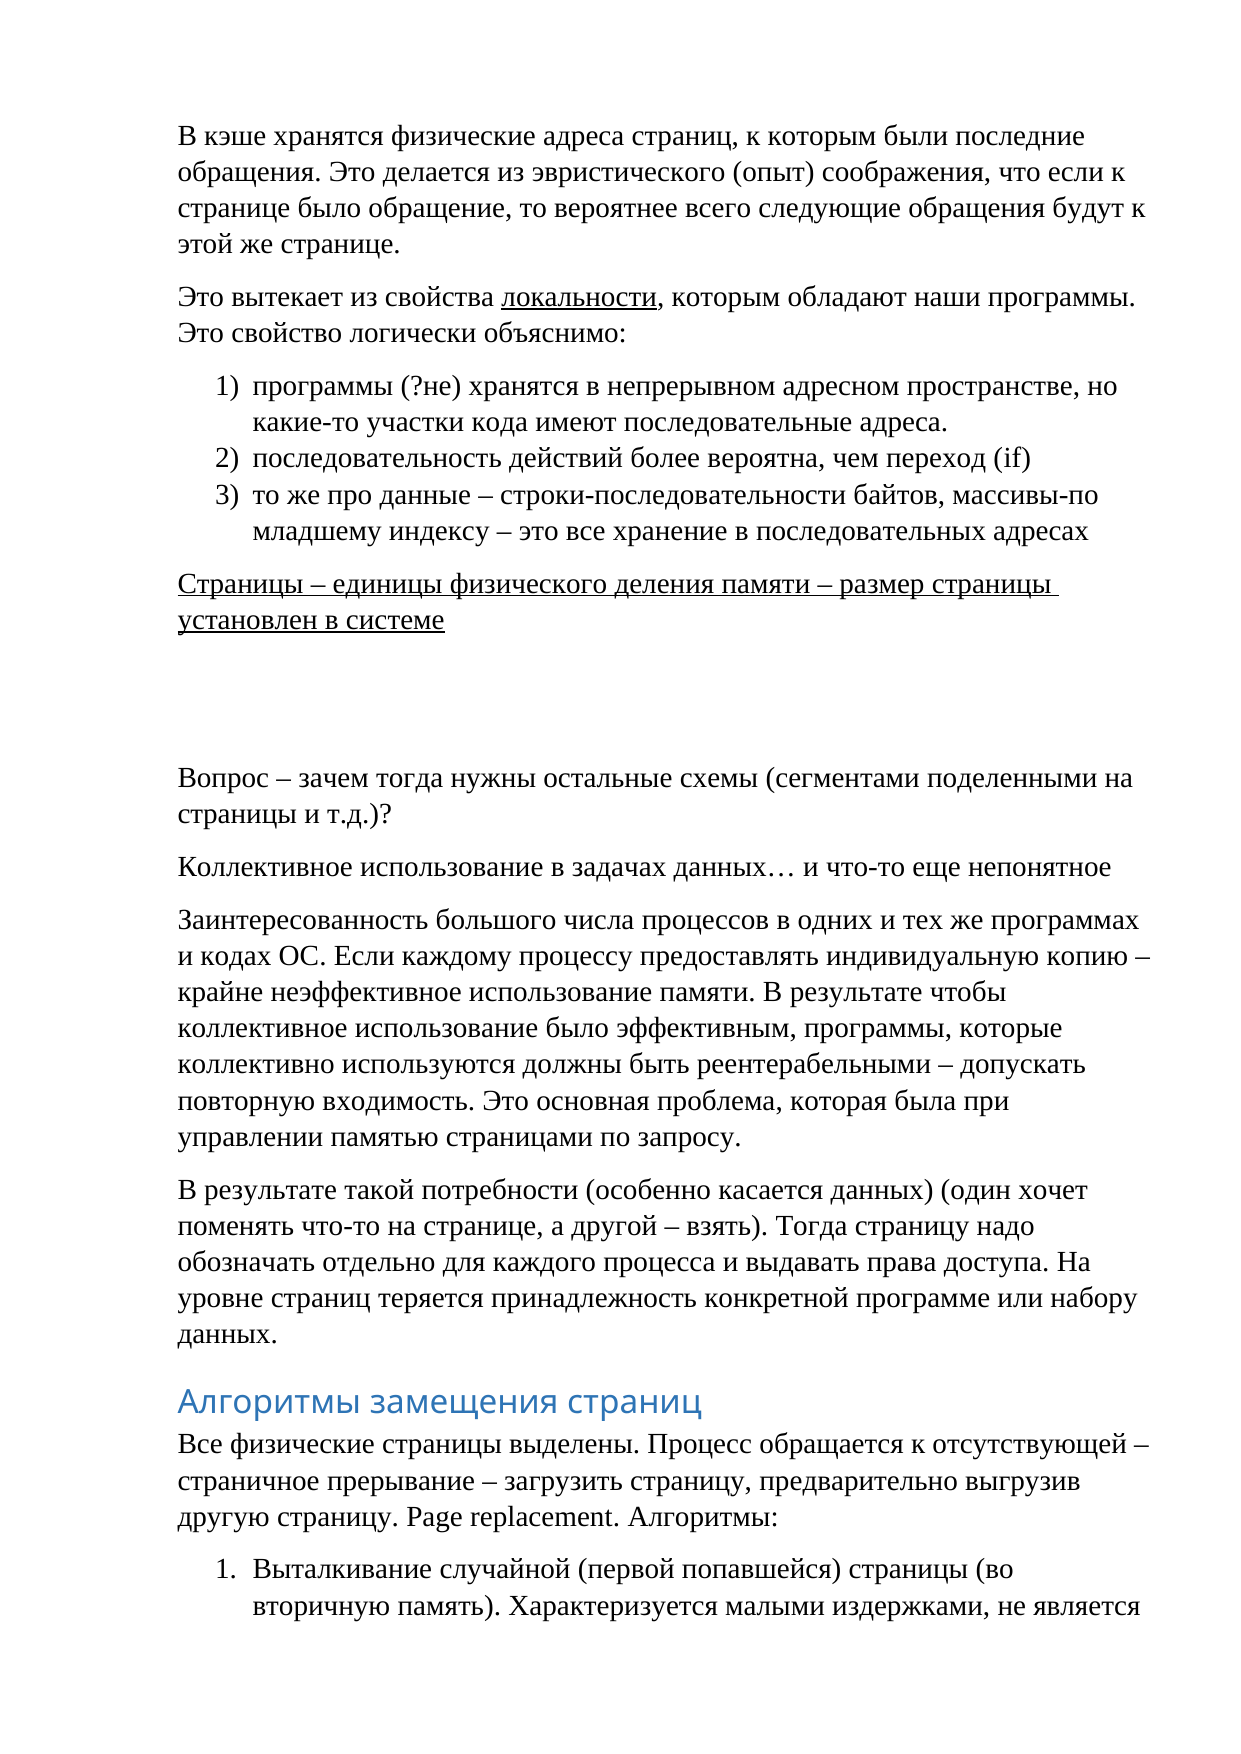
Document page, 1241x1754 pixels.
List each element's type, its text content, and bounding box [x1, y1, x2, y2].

text Все физические страницы выделены. Процесс обращается к отсутствующей –страничное прерывание – загрузить страницу, предварительно выгрузив другую страницу. Page replacement. Алгоритмы: [177, 1426, 1152, 1532]
text В кэше хранятся физические адреса страниц, к которым были последние обращения. Это делается из эвристического (опыт) соображения, что если к странице было обращение, то вероятнее всего следующие обращения будут к этой же странице. [177, 118, 1152, 260]
subtitle Алгоритмы замещения страниц [177, 1377, 1152, 1423]
text Это вытекает из свойства локальности, которым обладают наши программы. Это свойство логически объяснимо: [177, 279, 1152, 349]
text Коллективное использование в задачах данных… и что-то еще непонятное [177, 849, 1152, 883]
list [215, 1552, 1152, 1621]
text Заинтересованность большого числа процессов в одних и тех же программах и кодах ОС. Если каждому процессу предоставлять индивидуальную копию – крайне неэффективное использование памяти. В результате чтобы коллективное использование было эффективным, программы, которые коллективно используются должны быть реентерабельными – допускать повторную входимость. Это основная проблема, которая была при управлении памятью страницами по запросу. [177, 902, 1152, 1152]
list программы (?не) хранятся в непрерывном адресном пространстве, но какие-то участки кода имеют последовательные адреса. [215, 368, 1152, 438]
text Вопрос – зачем тогда нужны остальные схемы (сегментами поделенными на страницы и т.д.)? [177, 760, 1152, 830]
text В результате такой потребности (особенно касается данных) (один хочет поменять что-то на странице, а другой – взять). Тогда страницу надо обозначать отдельно для каждого процесса и выдавать права доступа. На уровне страниц теряется принадлежность конкретной программе или набору данных. [177, 1172, 1152, 1350]
text Страницы – единицы физического деления памяти – размер страницы установлен в системе [177, 566, 1152, 635]
list последовательность действий более вероятна, чем переход (if) [215, 441, 1152, 474]
list то же про данные – строки-последовательности байтов, массивы-по младшему индексу – это все хранение в последовательных адресах [215, 477, 1152, 546]
